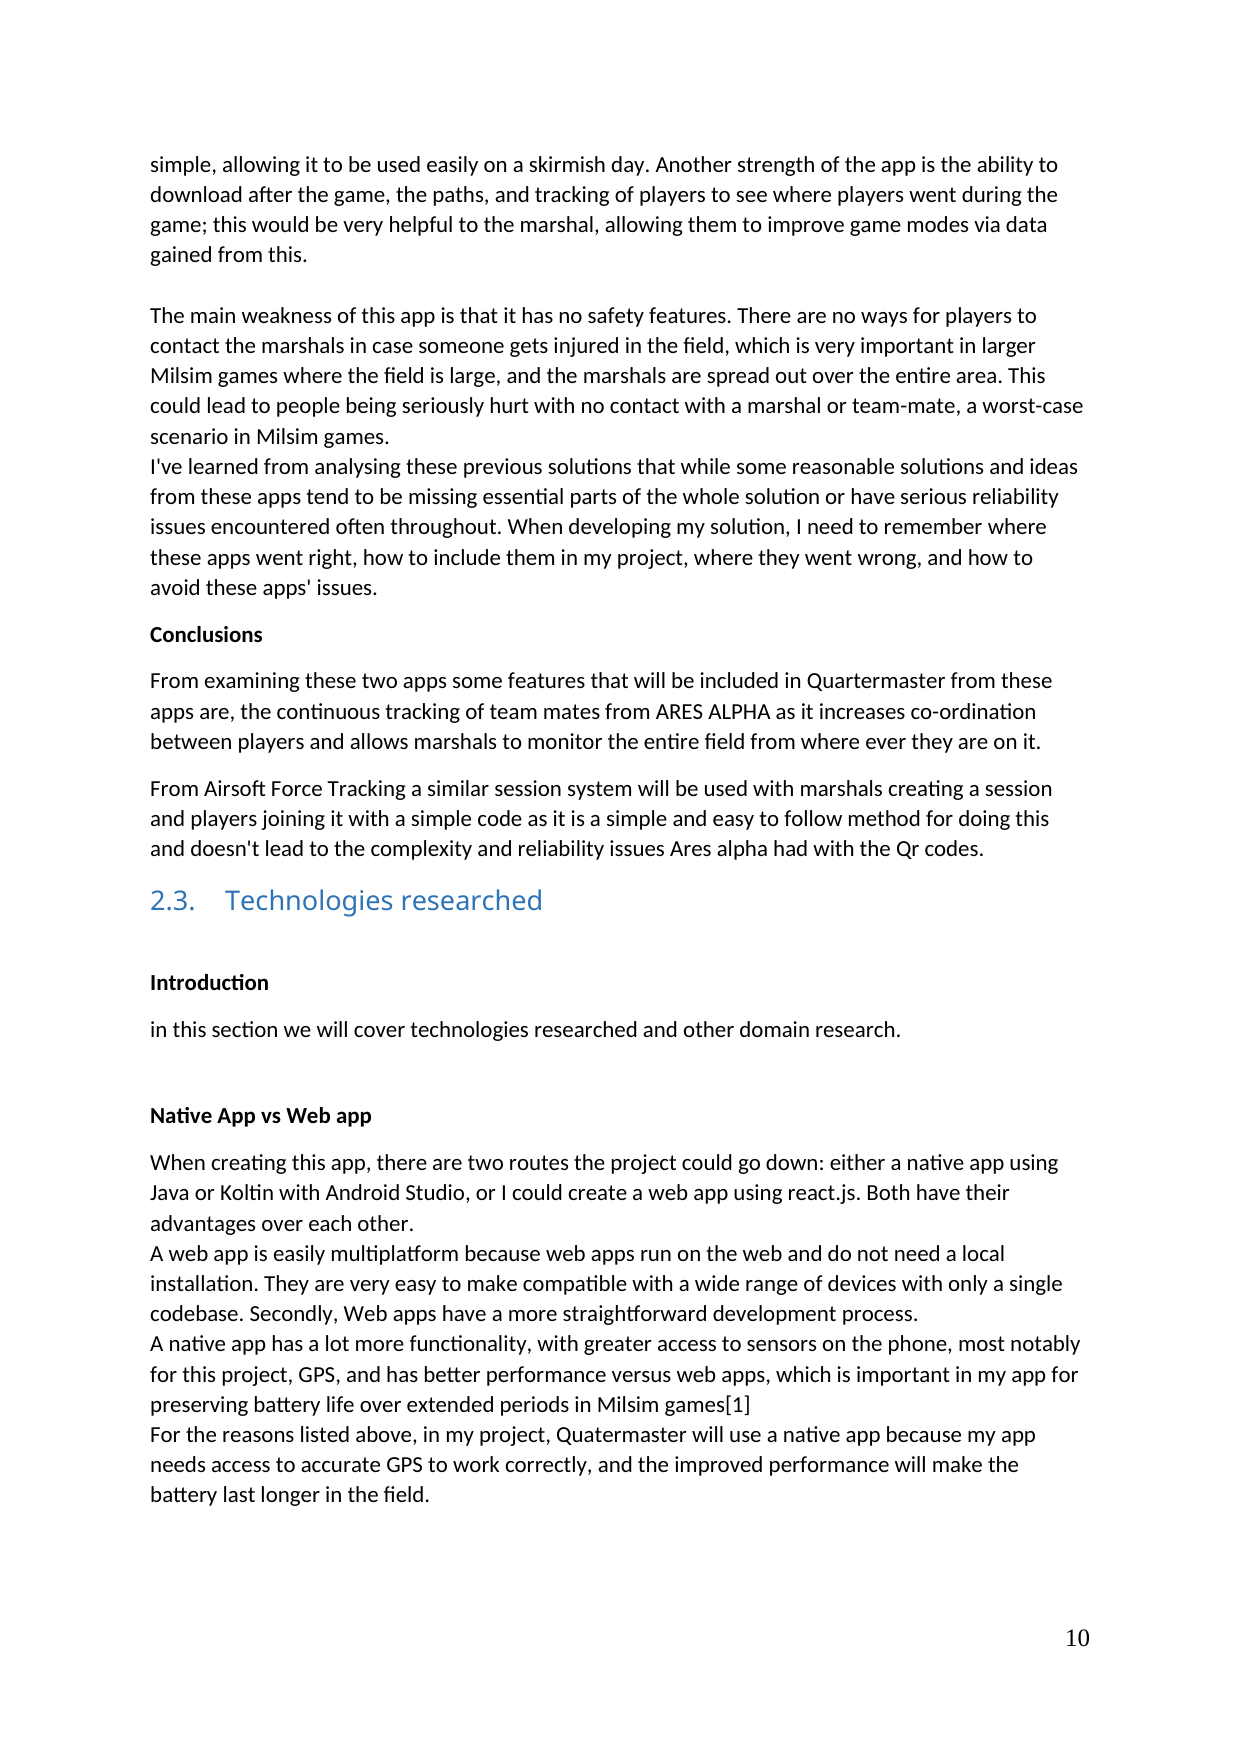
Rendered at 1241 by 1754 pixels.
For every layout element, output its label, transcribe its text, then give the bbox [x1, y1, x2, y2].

text Conclusions [150, 620, 1090, 648]
text in this section we will cover technologies researched and other domain research. [150, 1015, 1090, 1043]
text Native App vs Web app [150, 1101, 1090, 1129]
text Introduction [150, 968, 1090, 996]
text When creating this app, there are two routes the project could go down: either a native app using Java or Koltin with Android Studio, or I could create a web app using react.js. Both have their advantages over each other. A web app is easily multiplatform because web apps run on the web and do not need a local installation. They are very easy to make compatible with a wide range of devices with only a single codebase. Secondly, Web apps have a more straightforward development process. A native app has a lot more functionality, with greater access to sensors on the phone, most notably for this project, GPS, and has better performance versus web apps, which is important in my app for preserving battery life over extended periods in Milsim games[1] For the reasons listed above, in my project, Quatermaster will use a native app because my app needs access to accurate GPS to work correctly, and the improved performance will make the battery last longer in the field. [150, 1148, 1090, 1509]
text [150, 150, 1090, 601]
text From examining these two apps some features that will be included in Quartermaster from these apps are, the continuous tracking of team mates from ARES ALPHA as it increases co-ordination between players and allows marshals to monitor the entire field from where ever they are on it. [150, 667, 1090, 755]
subtitle 2.3. Technologies researched [150, 881, 1090, 918]
text From Airsoft Force Tracking a similar session system will be used with marshals creating a session and players joining it with a simple code as it is a simple and easy to follow method for doing this and doesn't lead to the complexity and reliability issues Ares alpha had with the Qr codes. [150, 774, 1090, 862]
